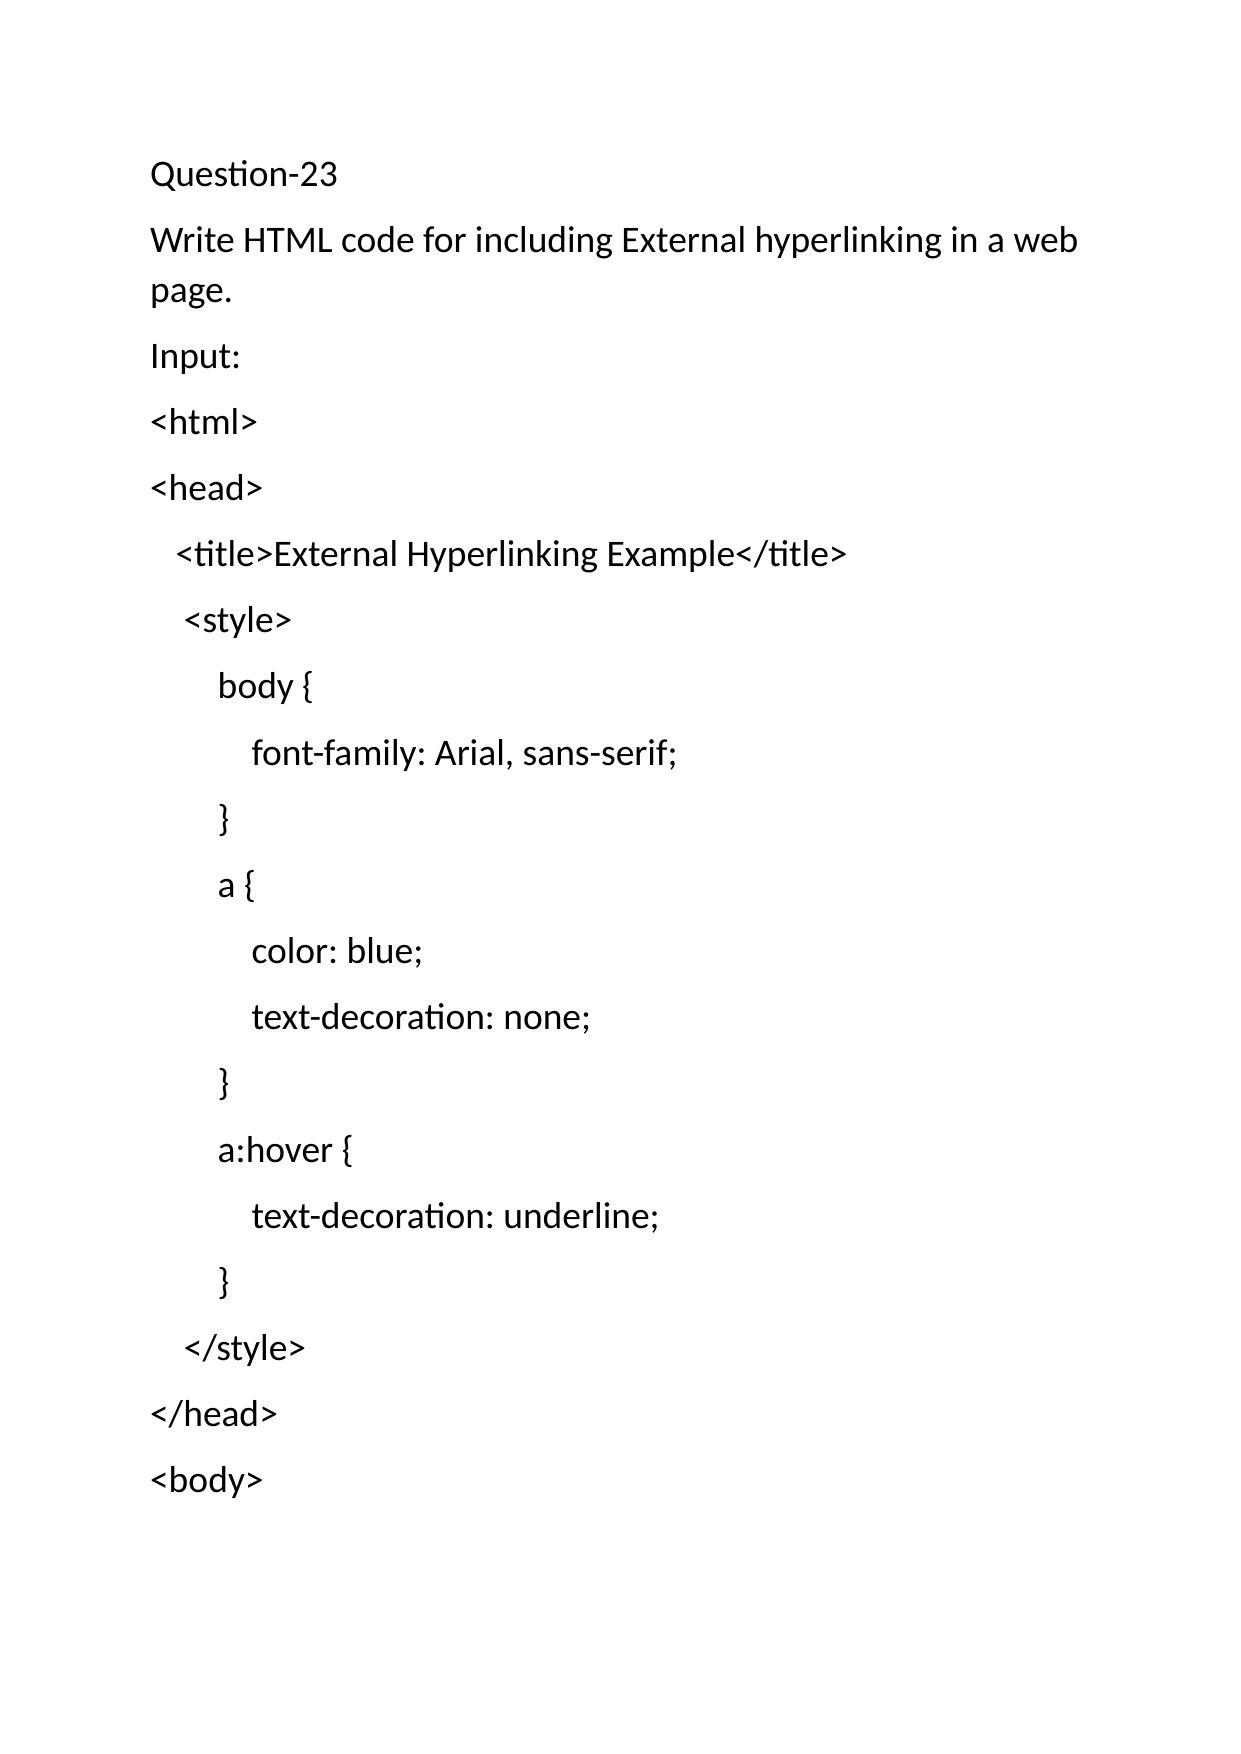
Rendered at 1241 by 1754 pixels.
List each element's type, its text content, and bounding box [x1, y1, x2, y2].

text <head> [150, 464, 1090, 510]
text font-family: Arial, sans-serif; [150, 729, 1090, 774]
text color: blue; [150, 927, 1090, 973]
text Input: [150, 332, 1090, 378]
text Question-23 [150, 150, 1090, 196]
text body { [150, 662, 1090, 708]
text </style> [150, 1324, 1090, 1370]
text } [150, 1258, 1090, 1304]
text <title>External Hyperlinking Example</title> [150, 530, 1090, 576]
text text-decoration: underline; [150, 1192, 1090, 1237]
text } [150, 1059, 1090, 1105]
text text-decoration: none; [150, 993, 1090, 1039]
text </head> [150, 1390, 1090, 1436]
text Write HTML code for including External hyperlinking in a web page. [150, 216, 1090, 311]
text a { [150, 861, 1090, 907]
text <style> [150, 596, 1090, 642]
text } [150, 795, 1090, 841]
text <html> [150, 398, 1090, 444]
text a:hover { [150, 1126, 1090, 1171]
text <body> [150, 1456, 1090, 1502]
